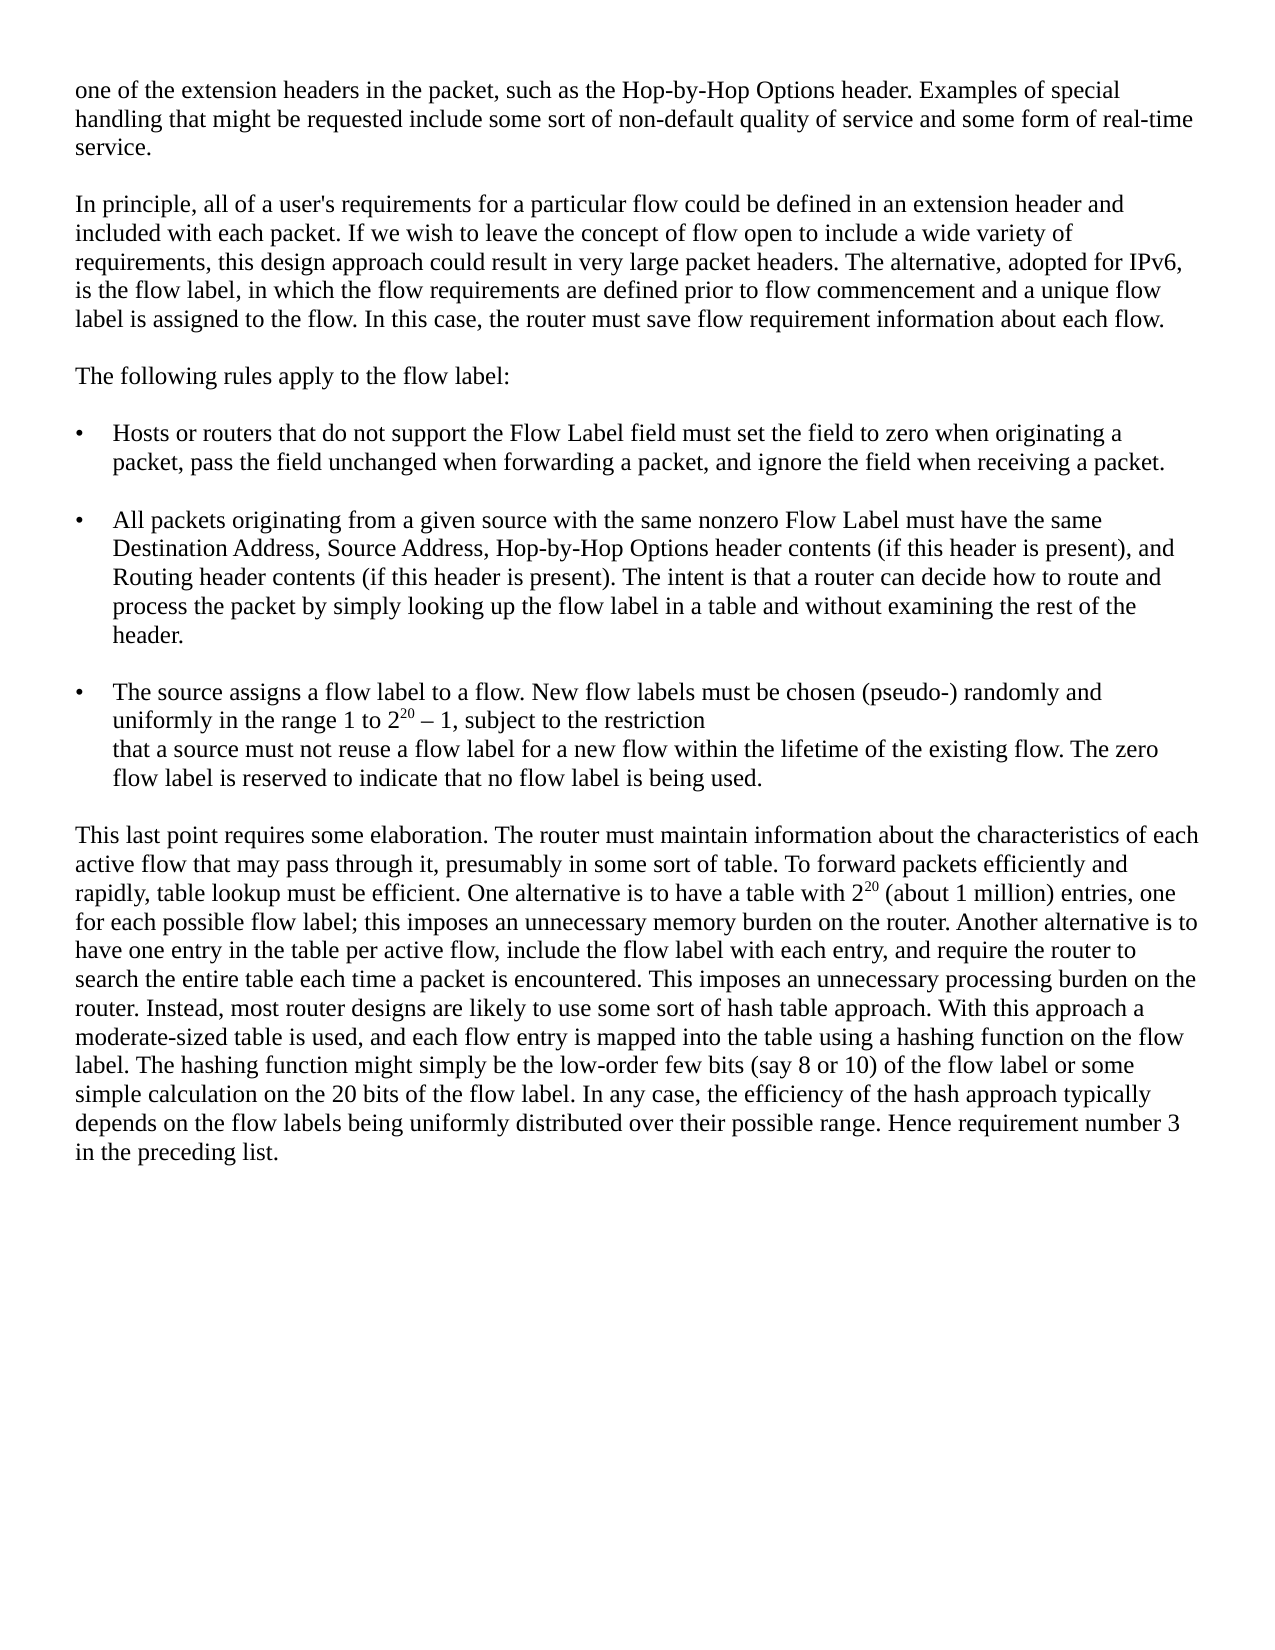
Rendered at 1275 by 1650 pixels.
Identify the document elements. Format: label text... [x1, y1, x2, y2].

text that a source must not reuse a flow label for a new flow within the lifetime of the existing flow. The zero flow label is reserved to indicate that no flow label is being used. [75, 734, 1200, 792]
text The following rules apply to the flow label: [75, 361, 1200, 390]
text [75, 75, 1200, 161]
list Hosts or routers that do not support the Flow Label field must set the field to zero when originating a packet, pass the field unchanged when forwarding a packet, and ignore the field when receiving a packet. [75, 418, 1200, 476]
text This last point requires some elaboration. The router must maintain information about the characteristics of each active flow that may pass through it, presumably in some sort of table. To forward packets efficiently and rapidly, table lookup must be efficient. One alternative is to have a table with 220 (about 1 million) entries, one for each possible flow label; this imposes an unnecessary memory burden on the router. Another alternative is to have one entry in the table per active flow, include the flow label with each entry, and require the router to search the entire table each time a packet is encountered. This imposes an unnecessary processing burden on the router. Instead, most router designs are likely to use some sort of hash table approach. With this approach a moderate-sized table is used, and each flow entry is mapped into the table using a hashing function on the flow label. The hashing function might simply be the low-order few bits (say 8 or 10) of the flow label or some simple calculation on the 20 bits of the flow label. In any case, the efficiency of the hash approach typically depends on the flow labels being uniformly distributed over their possible range. Hence requirement number 3 in the preceding list. [75, 820, 1200, 1165]
text In principle, all of a user's requirements for a particular flow could be defined in an extension header and included with each packet. If we wish to leave the concept of flow open to include a wide variety of requirements, this design approach could result in very large packet headers. The alternative, adopted for IPv6, is the flow label, in which the flow requirements are defined prior to flow commencement and a unique flow label is assigned to the flow. In this case, the router must save flow requirement information about each flow. [75, 189, 1200, 333]
list All packets originating from a given source with the same nonzero Flow Label must have the same Destination Address, Source Address, Hop-by-Hop Options header contents (if this header is present), and Routing header contents (if this header is present). The intent is that a router can decide how to route and process the packet by simply looking up the flow label in a table and without examining the rest of the header. [75, 505, 1200, 648]
list The source assigns a flow label to a flow. New flow labels must be chosen (pseudo-) randomly and uniformly in the range 1 to 220 – 1, subject to the restriction [75, 677, 1200, 734]
